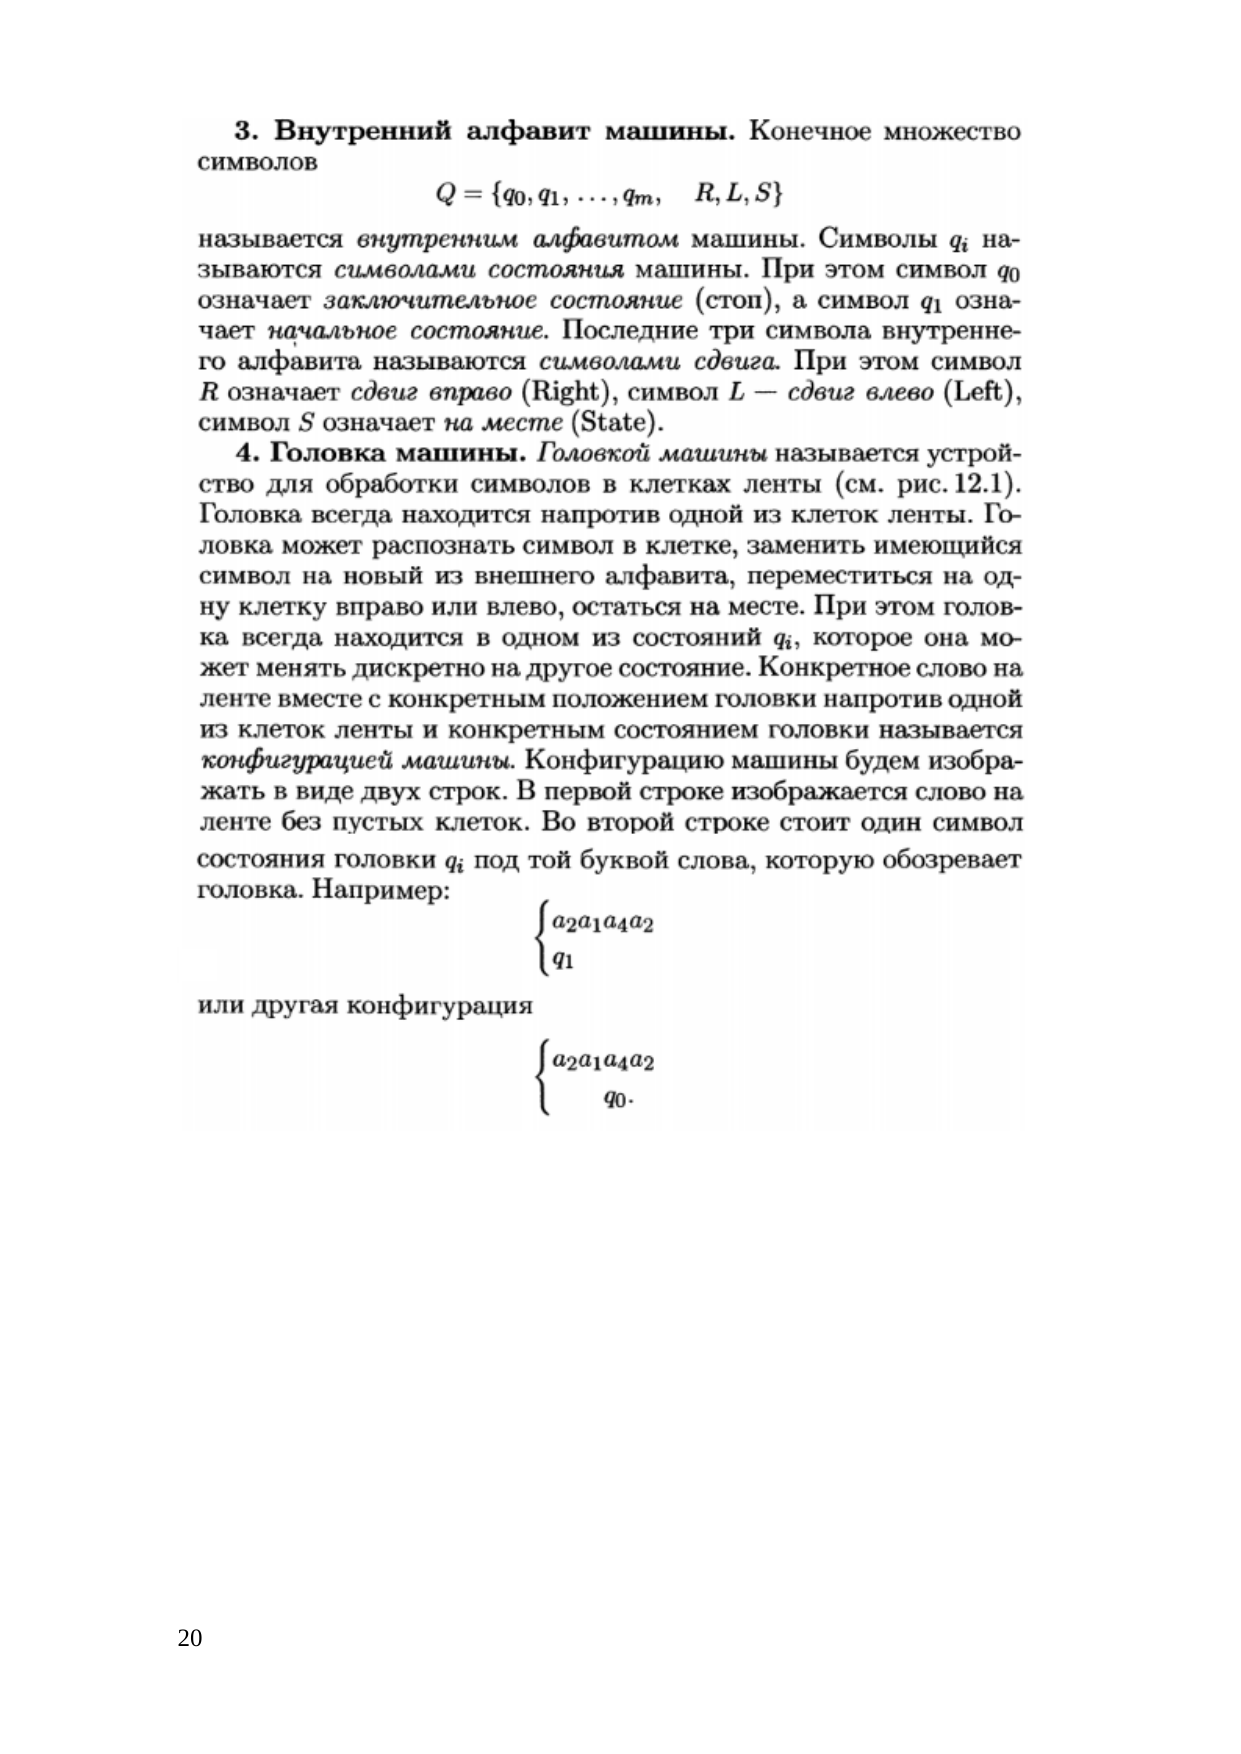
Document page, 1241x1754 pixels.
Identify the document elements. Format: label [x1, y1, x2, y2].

picture [177, 118, 1045, 1131]
